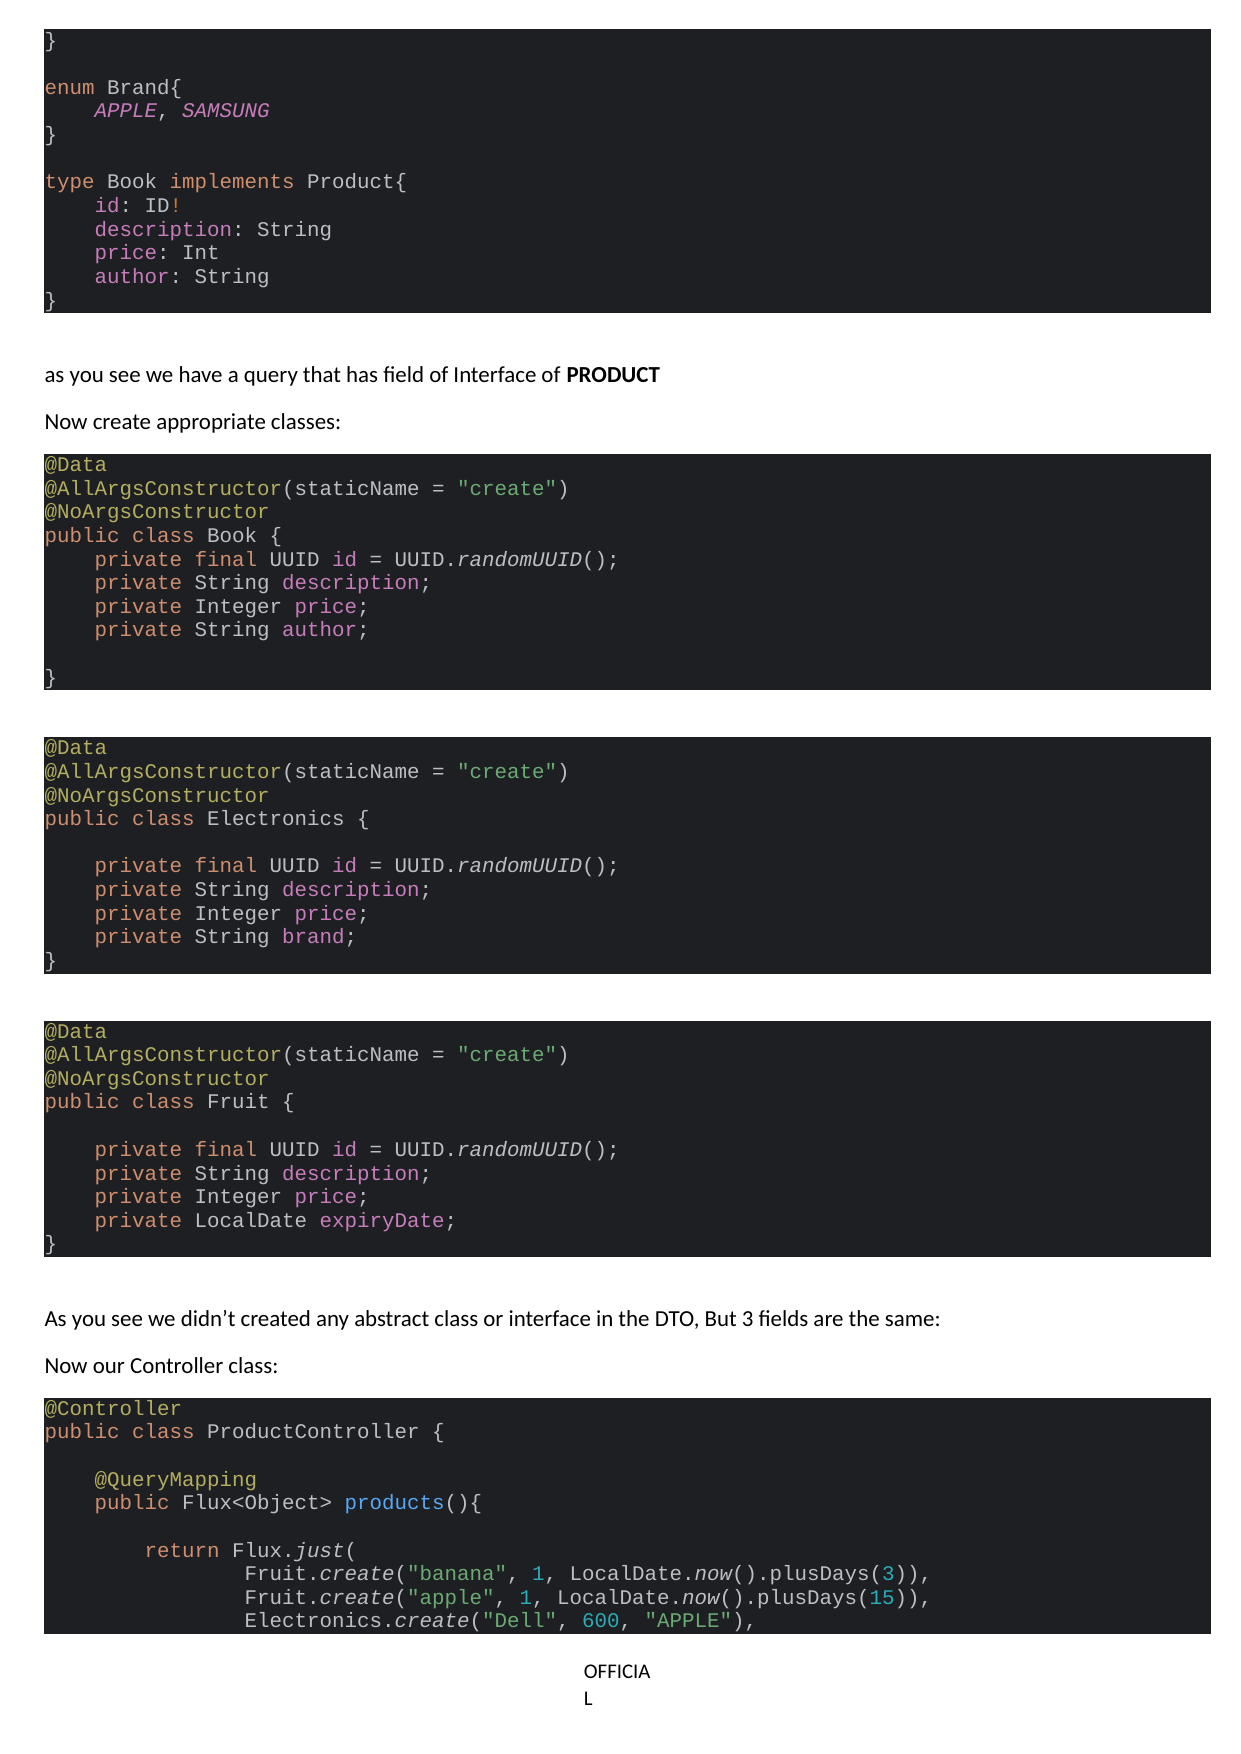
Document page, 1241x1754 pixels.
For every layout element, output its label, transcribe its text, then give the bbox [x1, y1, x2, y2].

text Now our Controller class: [44, 1351, 1211, 1379]
text Now create appropriate classes: [44, 407, 1211, 435]
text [44, 1398, 1211, 1634]
text @Data @AllArgsConstructor(staticName = "create") @NoArgsConstructor public class Fruit { private final UUID id = UUID.randomUUID(); private String description; private Integer price; private LocalDate expiryDate; } [44, 1021, 1211, 1257]
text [44, 29, 1211, 313]
text As you see we didn’t created any abstract class or interface in the DTO, But 3 fields are the same: [44, 1304, 1211, 1332]
text as you see we have a query that has field of Interface of PRODUCT [44, 360, 1211, 388]
text @Data @AllArgsConstructor(staticName = "create") @NoArgsConstructor public class Electronics { private final UUID id = UUID.randomUUID(); private String description; private Integer price; private String brand; } [44, 737, 1211, 974]
text @Data @AllArgsConstructor(staticName = "create") @NoArgsConstructor public class Book { private final UUID id = UUID.randomUUID(); private String description; private Integer price; private String author; } [44, 454, 1211, 690]
